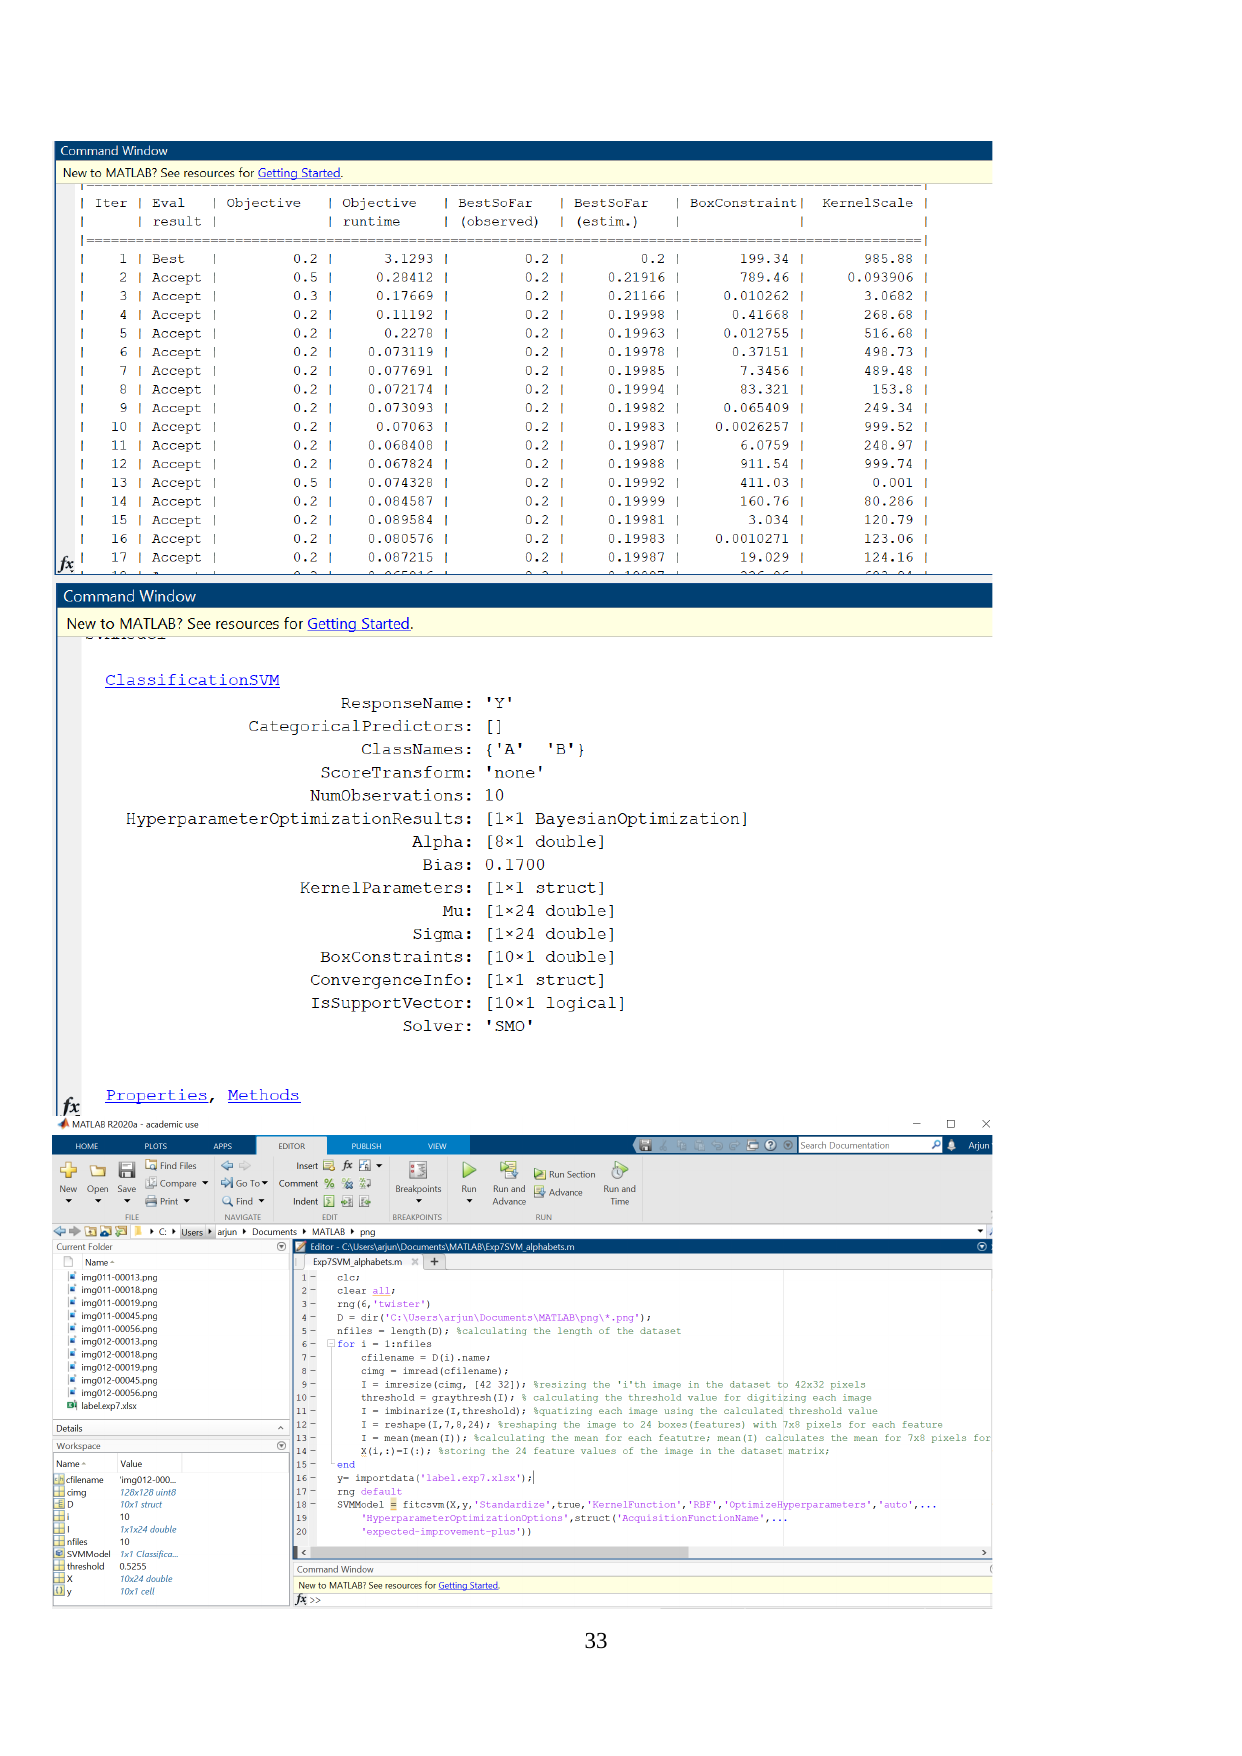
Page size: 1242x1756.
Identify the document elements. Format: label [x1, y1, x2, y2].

picture [52, 141, 993, 1609]
